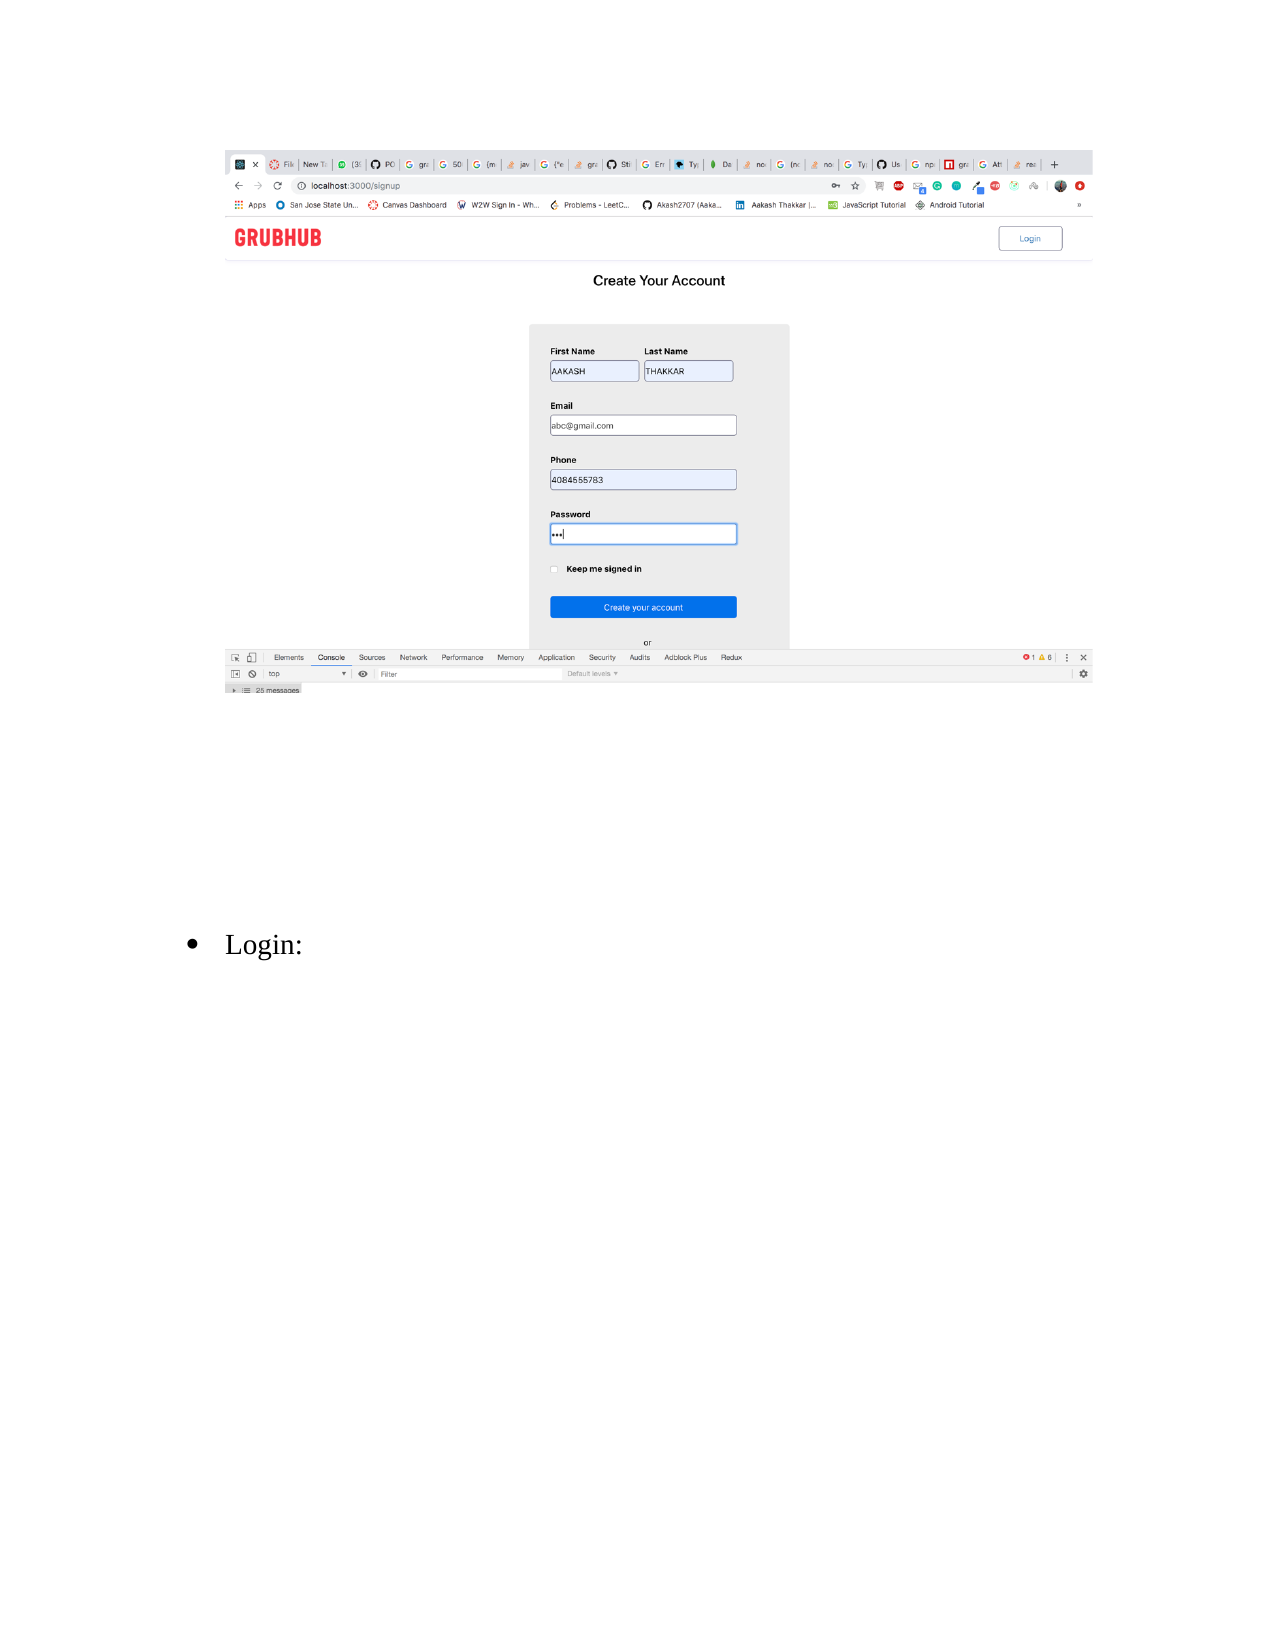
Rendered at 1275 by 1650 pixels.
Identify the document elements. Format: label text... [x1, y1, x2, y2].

picture [225, 150, 1093, 693]
list Login: [187, 927, 1125, 961]
